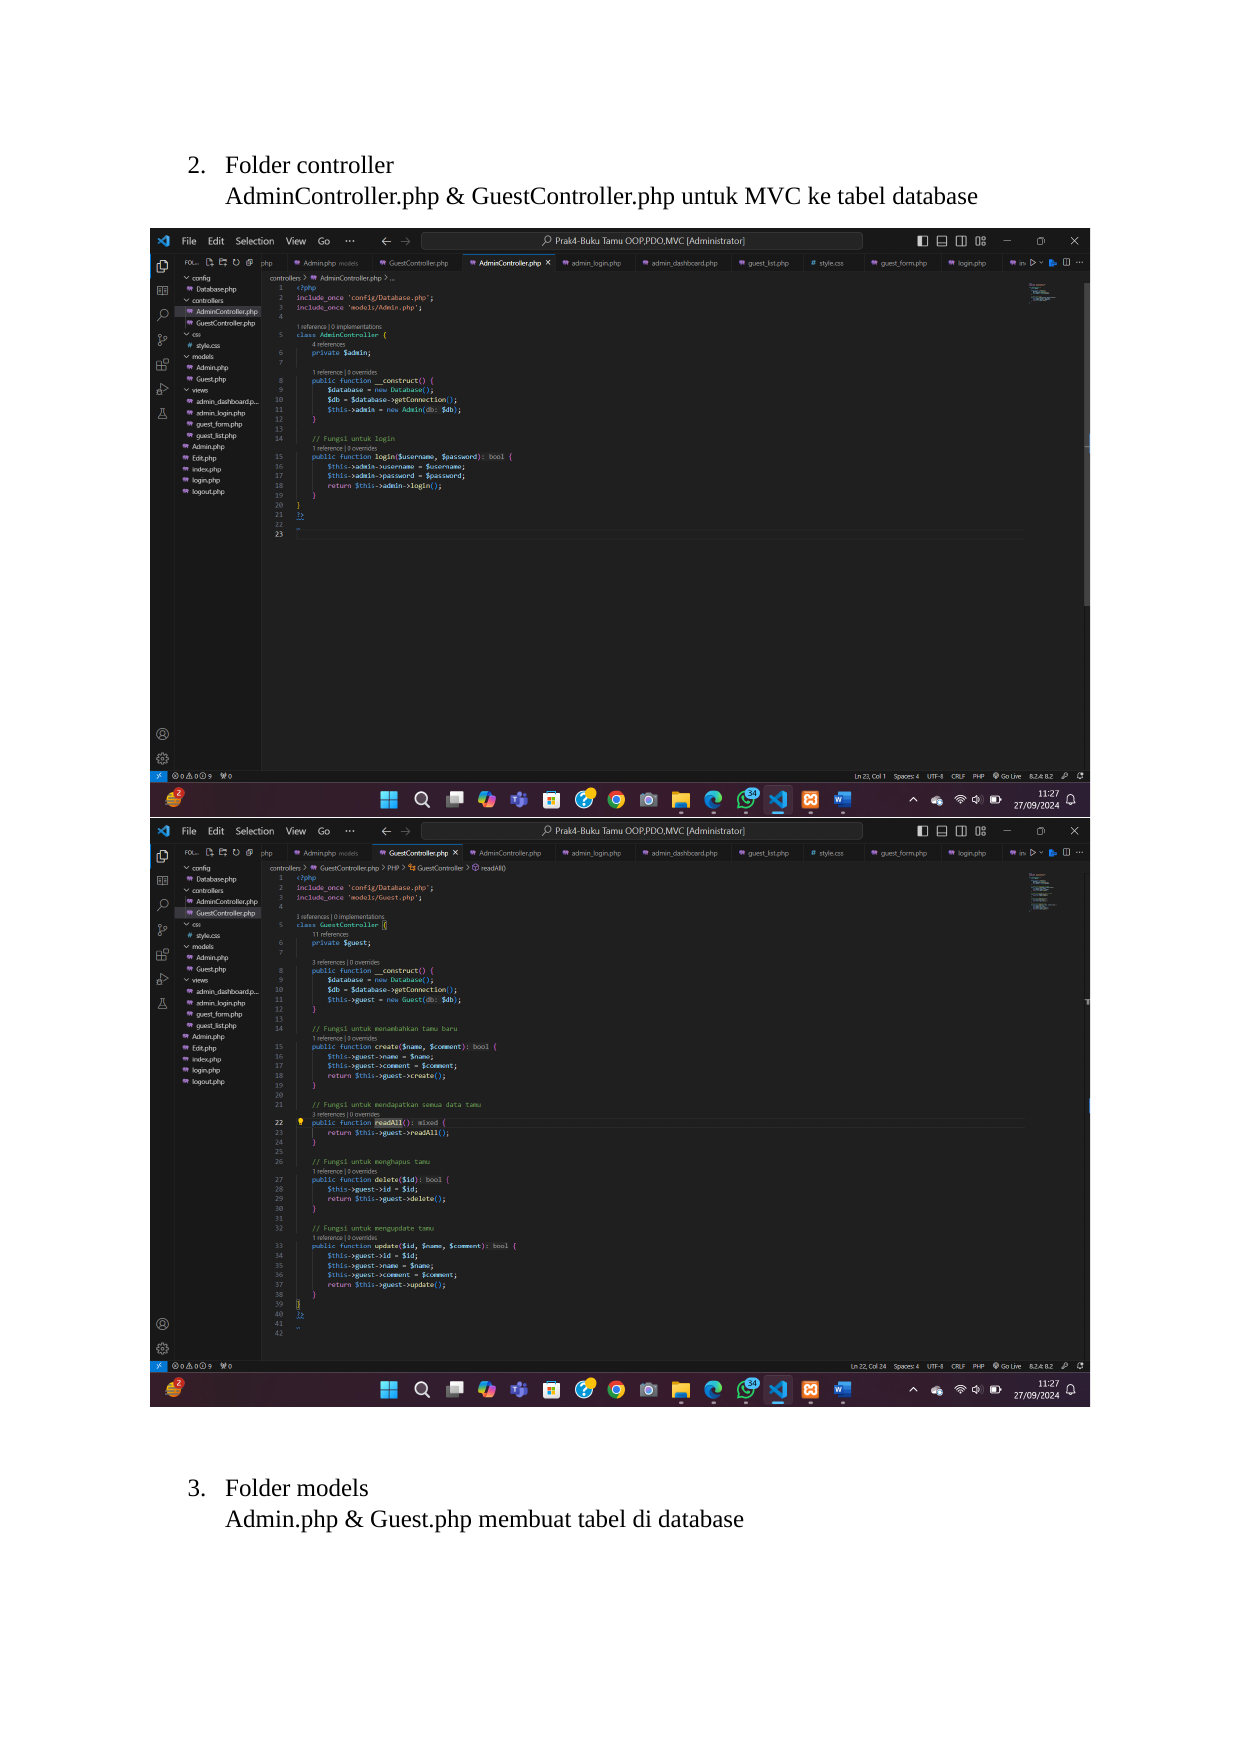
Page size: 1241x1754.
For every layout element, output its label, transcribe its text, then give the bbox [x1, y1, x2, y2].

list Folder models [187, 1473, 1090, 1501]
list Folder controller [187, 150, 1090, 179]
list AdminController.php & GuestController.php untuk MVC ke tabel database [225, 181, 1090, 210]
picture [150, 228, 1091, 817]
list Admin.php & Guest.php membuat tabel di database [225, 1504, 1090, 1532]
picture [150, 818, 1091, 1407]
